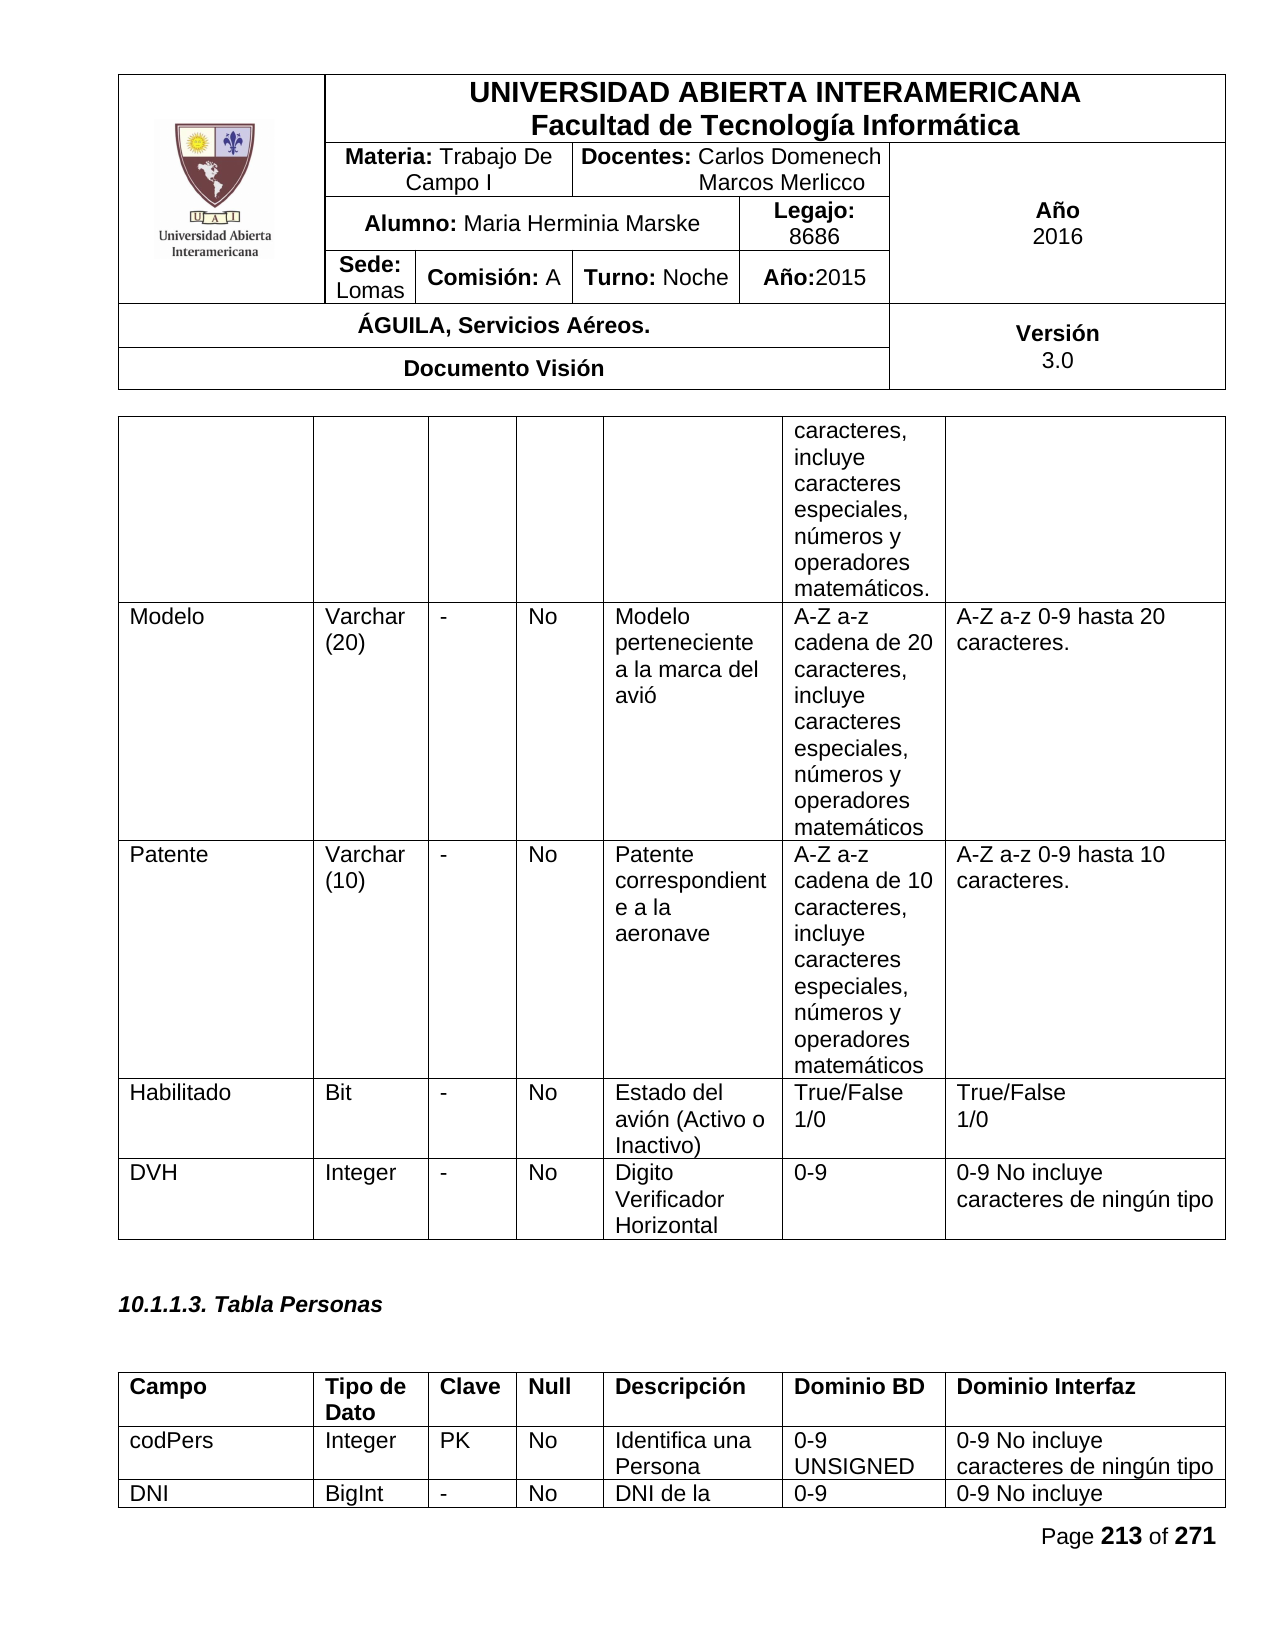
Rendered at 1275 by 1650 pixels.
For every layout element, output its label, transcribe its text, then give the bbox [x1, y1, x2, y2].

subtitle 10.1.1.3. Tabla Personas [118, 1291, 1216, 1317]
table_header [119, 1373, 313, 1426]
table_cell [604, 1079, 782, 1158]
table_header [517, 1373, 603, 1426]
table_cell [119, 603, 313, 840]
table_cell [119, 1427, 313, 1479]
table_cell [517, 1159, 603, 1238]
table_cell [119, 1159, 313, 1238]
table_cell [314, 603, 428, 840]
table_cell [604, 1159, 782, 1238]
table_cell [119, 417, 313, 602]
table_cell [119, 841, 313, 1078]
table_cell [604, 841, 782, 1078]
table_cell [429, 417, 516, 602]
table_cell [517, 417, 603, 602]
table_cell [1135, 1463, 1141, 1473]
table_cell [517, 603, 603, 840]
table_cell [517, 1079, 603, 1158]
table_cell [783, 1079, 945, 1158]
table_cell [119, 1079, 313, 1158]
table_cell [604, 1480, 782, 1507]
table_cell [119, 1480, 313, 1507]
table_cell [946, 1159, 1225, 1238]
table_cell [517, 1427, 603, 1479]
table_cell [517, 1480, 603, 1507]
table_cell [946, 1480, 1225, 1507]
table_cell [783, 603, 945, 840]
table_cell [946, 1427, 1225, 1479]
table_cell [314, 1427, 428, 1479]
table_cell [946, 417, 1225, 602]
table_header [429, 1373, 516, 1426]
picture [154, 119, 275, 259]
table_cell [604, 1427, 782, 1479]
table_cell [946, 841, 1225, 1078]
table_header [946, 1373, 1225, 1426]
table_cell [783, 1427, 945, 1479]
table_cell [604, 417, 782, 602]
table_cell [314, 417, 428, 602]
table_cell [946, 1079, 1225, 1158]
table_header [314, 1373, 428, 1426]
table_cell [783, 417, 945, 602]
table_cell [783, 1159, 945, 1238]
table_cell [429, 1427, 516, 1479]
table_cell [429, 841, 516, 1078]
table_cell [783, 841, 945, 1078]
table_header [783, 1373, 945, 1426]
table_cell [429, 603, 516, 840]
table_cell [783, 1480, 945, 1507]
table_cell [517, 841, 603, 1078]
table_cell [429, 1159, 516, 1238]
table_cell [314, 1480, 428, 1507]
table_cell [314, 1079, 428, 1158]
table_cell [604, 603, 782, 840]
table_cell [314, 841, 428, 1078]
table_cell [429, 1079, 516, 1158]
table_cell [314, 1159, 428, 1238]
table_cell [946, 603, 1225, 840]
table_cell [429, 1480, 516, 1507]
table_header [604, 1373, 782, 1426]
